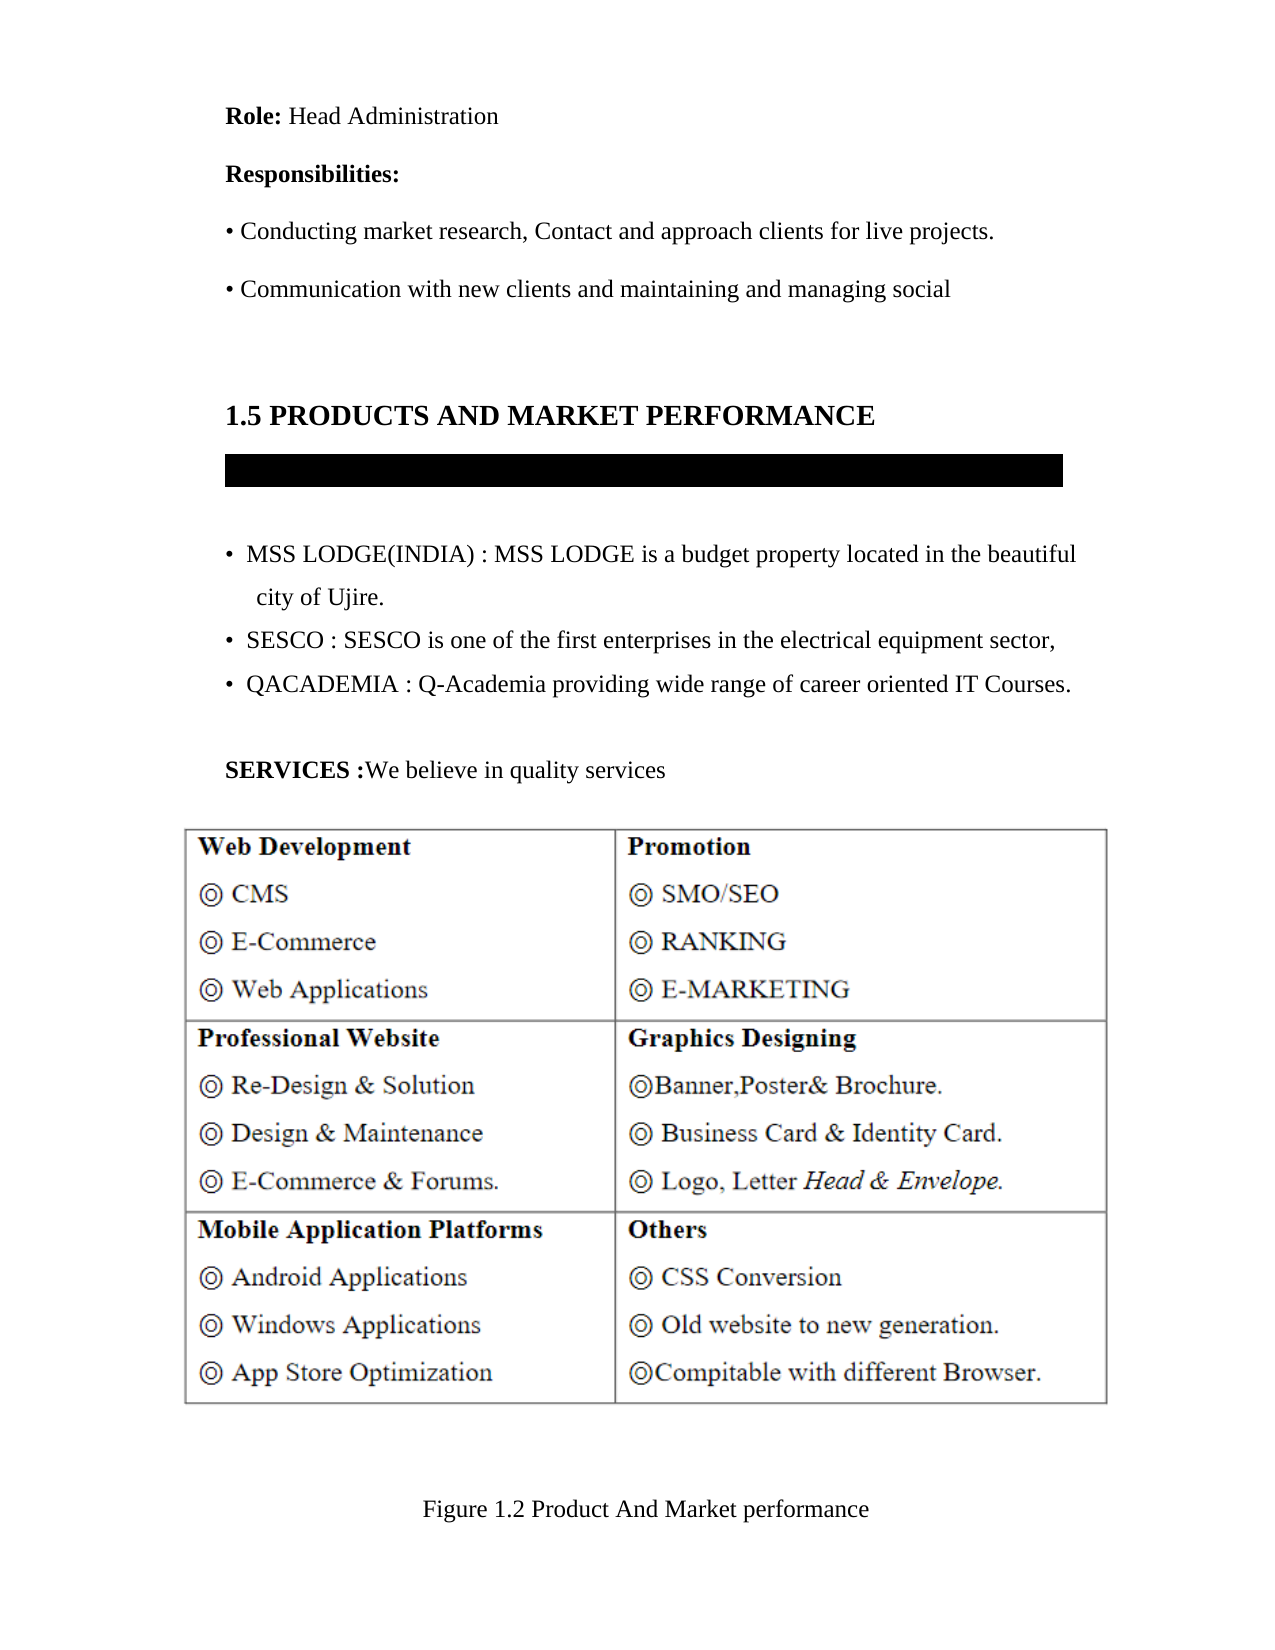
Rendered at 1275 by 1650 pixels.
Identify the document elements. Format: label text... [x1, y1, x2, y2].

text SERVICES :We believe in quality services [225, 755, 1208, 784]
text Figure 1.2 Product And Market performance [83, 1494, 1208, 1523]
text Role: Head Administration Responsibilities: • Conducting market research, Contact and approach clients for live projects. • Communication with new clients and maintaining and managing social [225, 101, 1208, 302]
text • MSS LODGE(INDIA) : MSS LODGE is a budget property located in the beautiful city of Ujire. • SESCO : SESCO is one of the first enterprises in the electrical equipment sector, • QACADEMIA : Q-Academia providing wide range of career oriented IT Courses. [225, 539, 1208, 697]
subtitle PRODUCTS AND MARKET PERFORMANCE [225, 398, 1208, 431]
picture [159, 798, 1133, 1439]
